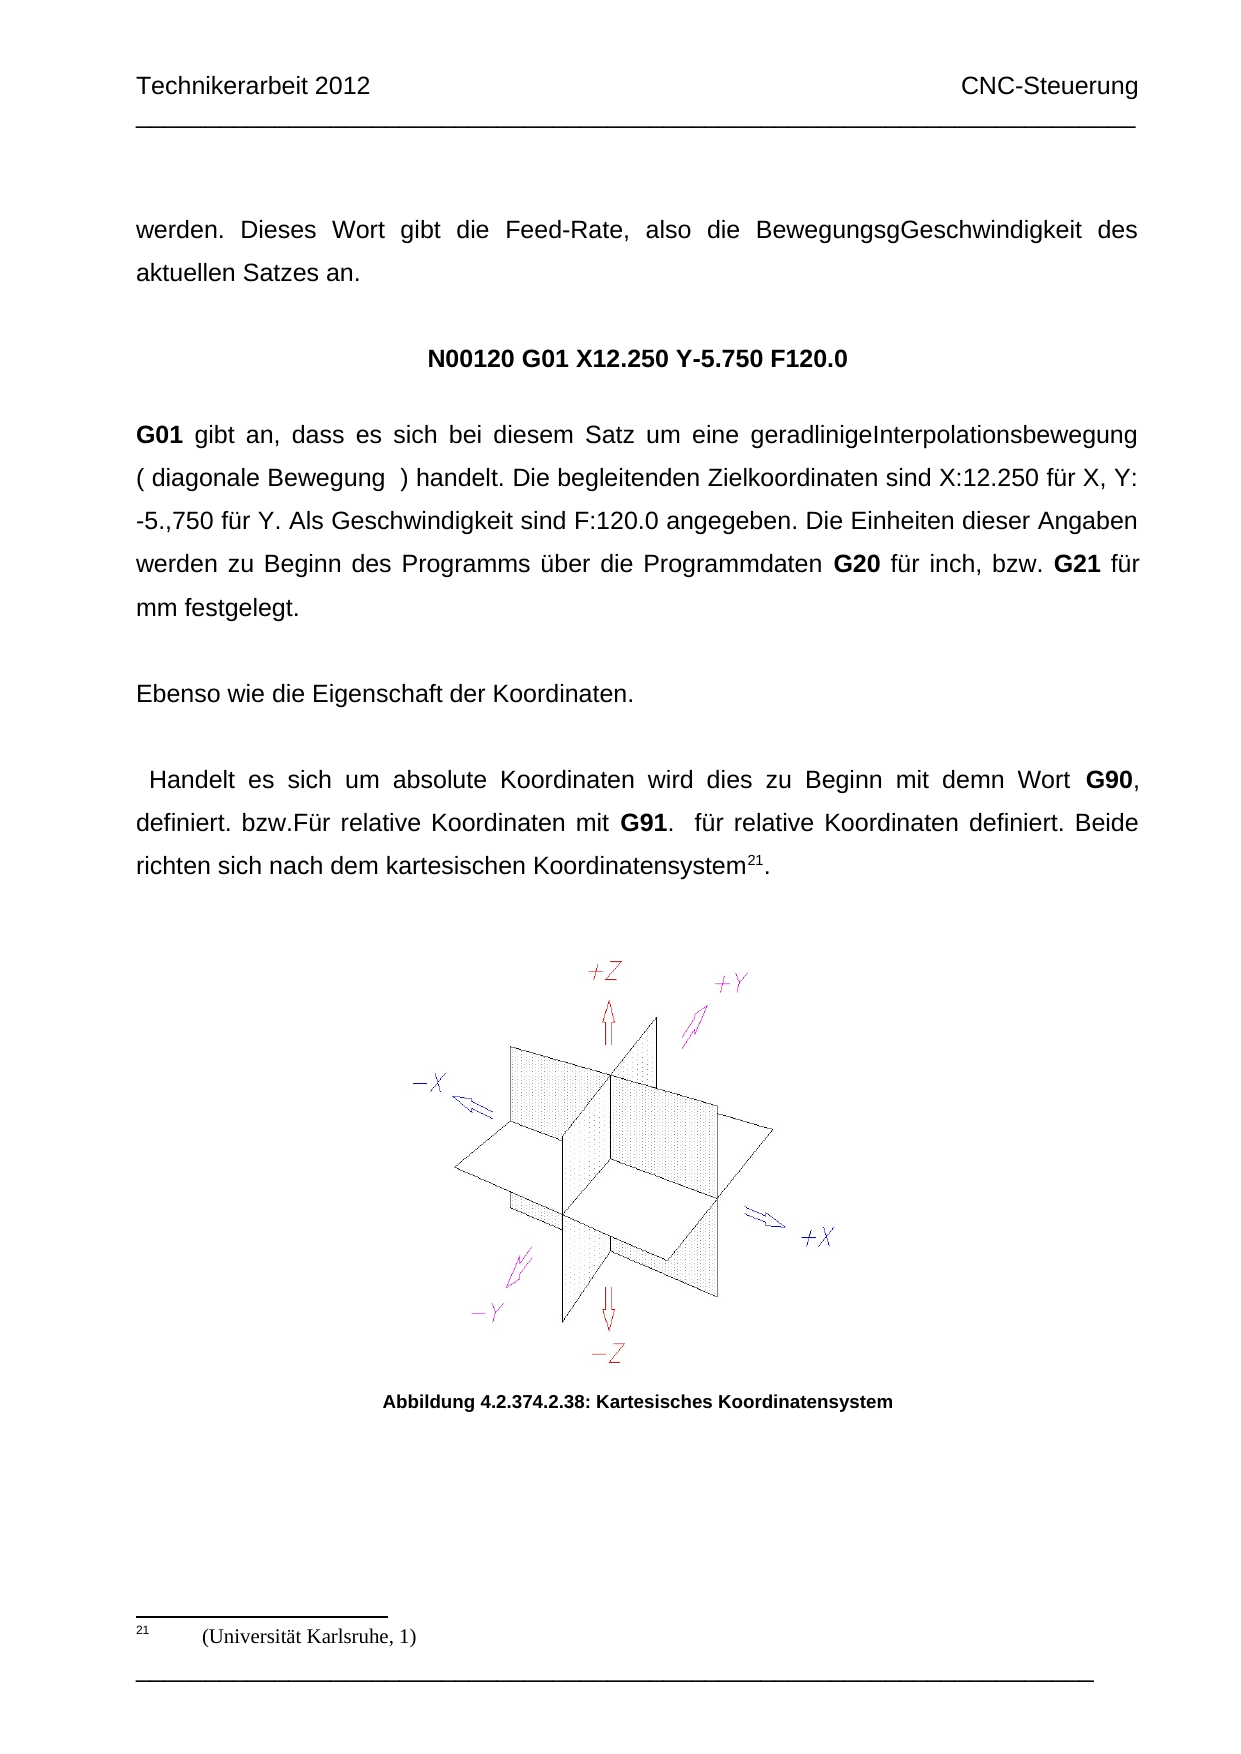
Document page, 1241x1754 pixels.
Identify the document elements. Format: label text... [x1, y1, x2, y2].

text N00120 G01 X12.250 Y-5.750 F120.0 [136, 344, 1140, 373]
picture [403, 937, 873, 1387]
text werden. Dieses Wort gibt die Feed-Rate, also die eschwindigkeit des aktuellen Satzes an. [136, 214, 1140, 286]
text Handelt es sich um absolute Koordinaten wird dies zu Beginn mit de Wort G90 mit G91Beide richten sich nach dem kartesischen Koordinatensystem. [136, 765, 1140, 880]
text G01 gibt an das es sich bei diesem Satz um eine Bewegunghandelt. Die begleitenden Zielkoordinaten sind 12.250,-5750. Als Geschwindigkeit sind 120.0 angegeben. Die Einheiten dieser Angaben werden zu Beginn des Programms über die Programmdaten G20 für inch, bzw. G21 für mm festgelegt. [136, 420, 1140, 621]
